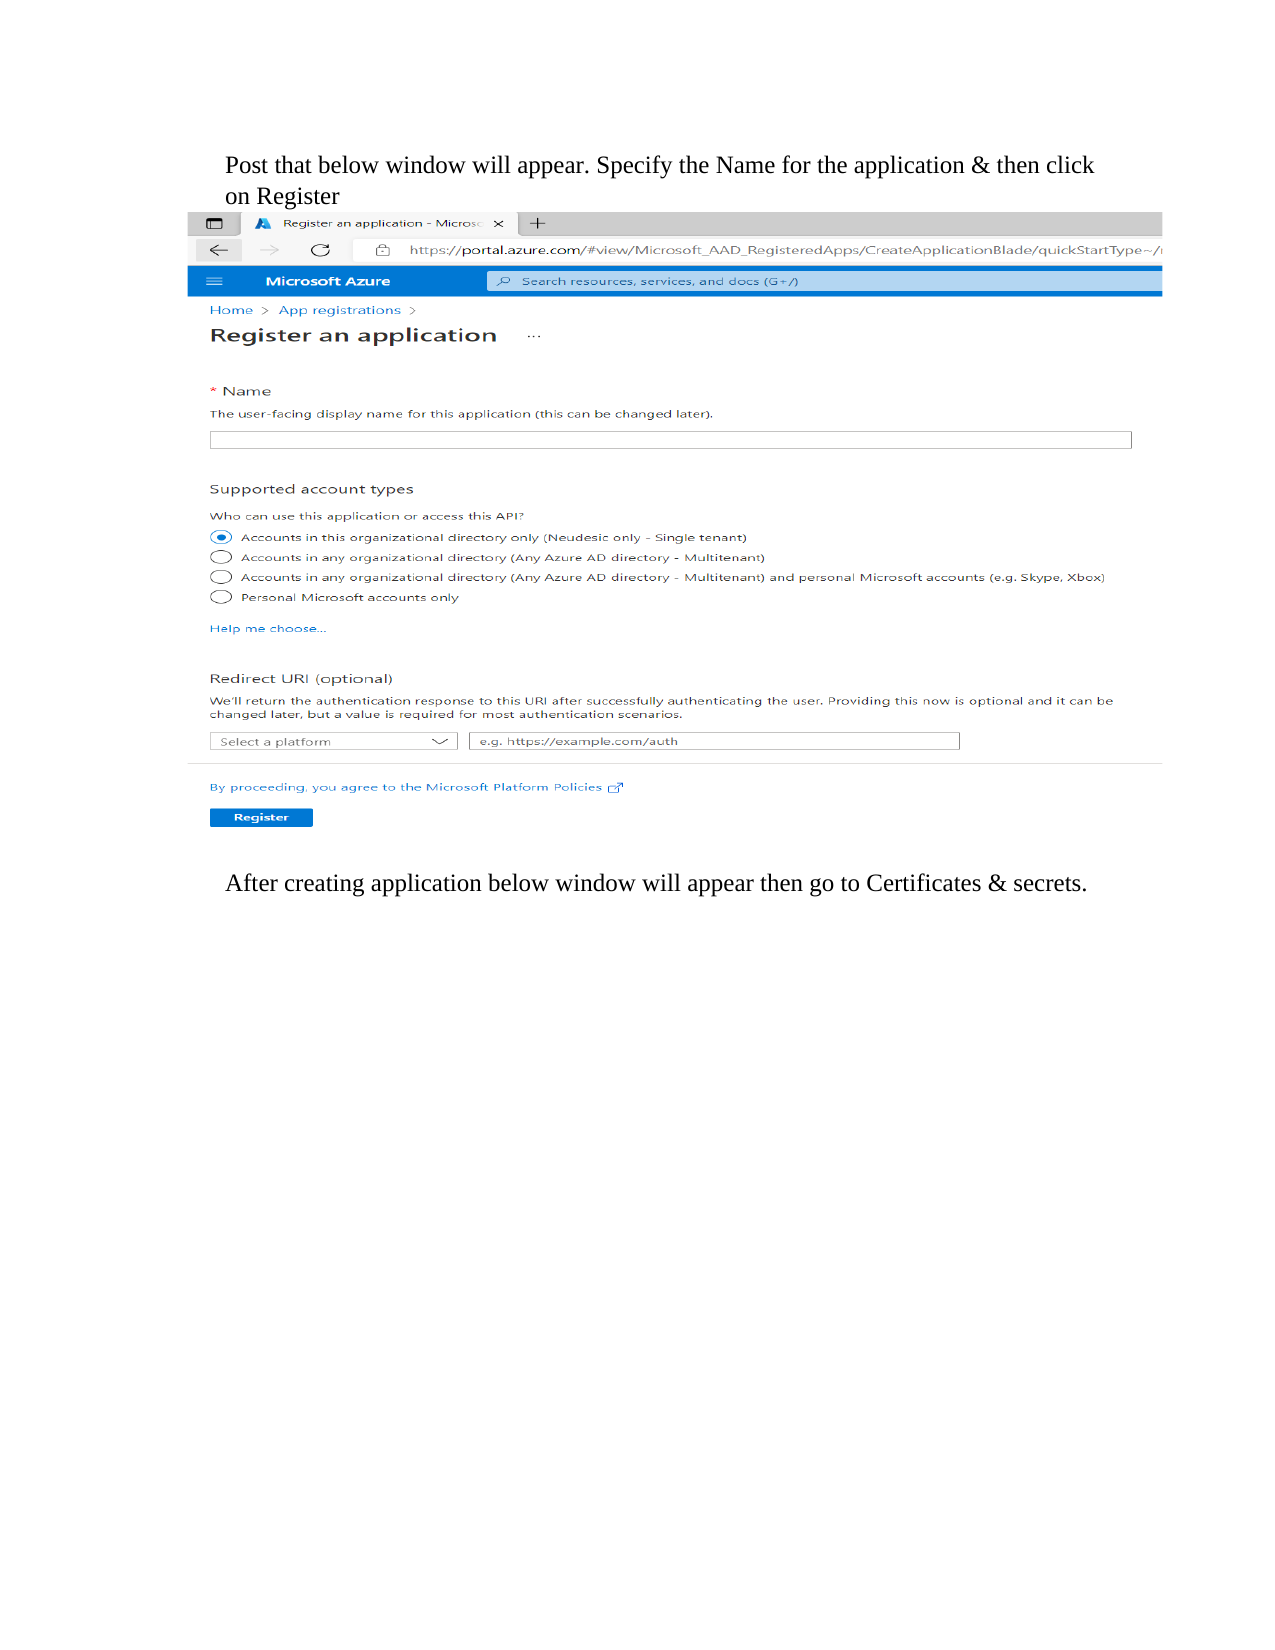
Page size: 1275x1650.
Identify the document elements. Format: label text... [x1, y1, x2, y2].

list Post that below window will appear. Specify the Name for the application & then click on Register [225, 150, 1125, 210]
list After creating application below window will appear then go to Certificates & secrets. [187, 868, 1125, 897]
picture [187, 212, 1163, 835]
